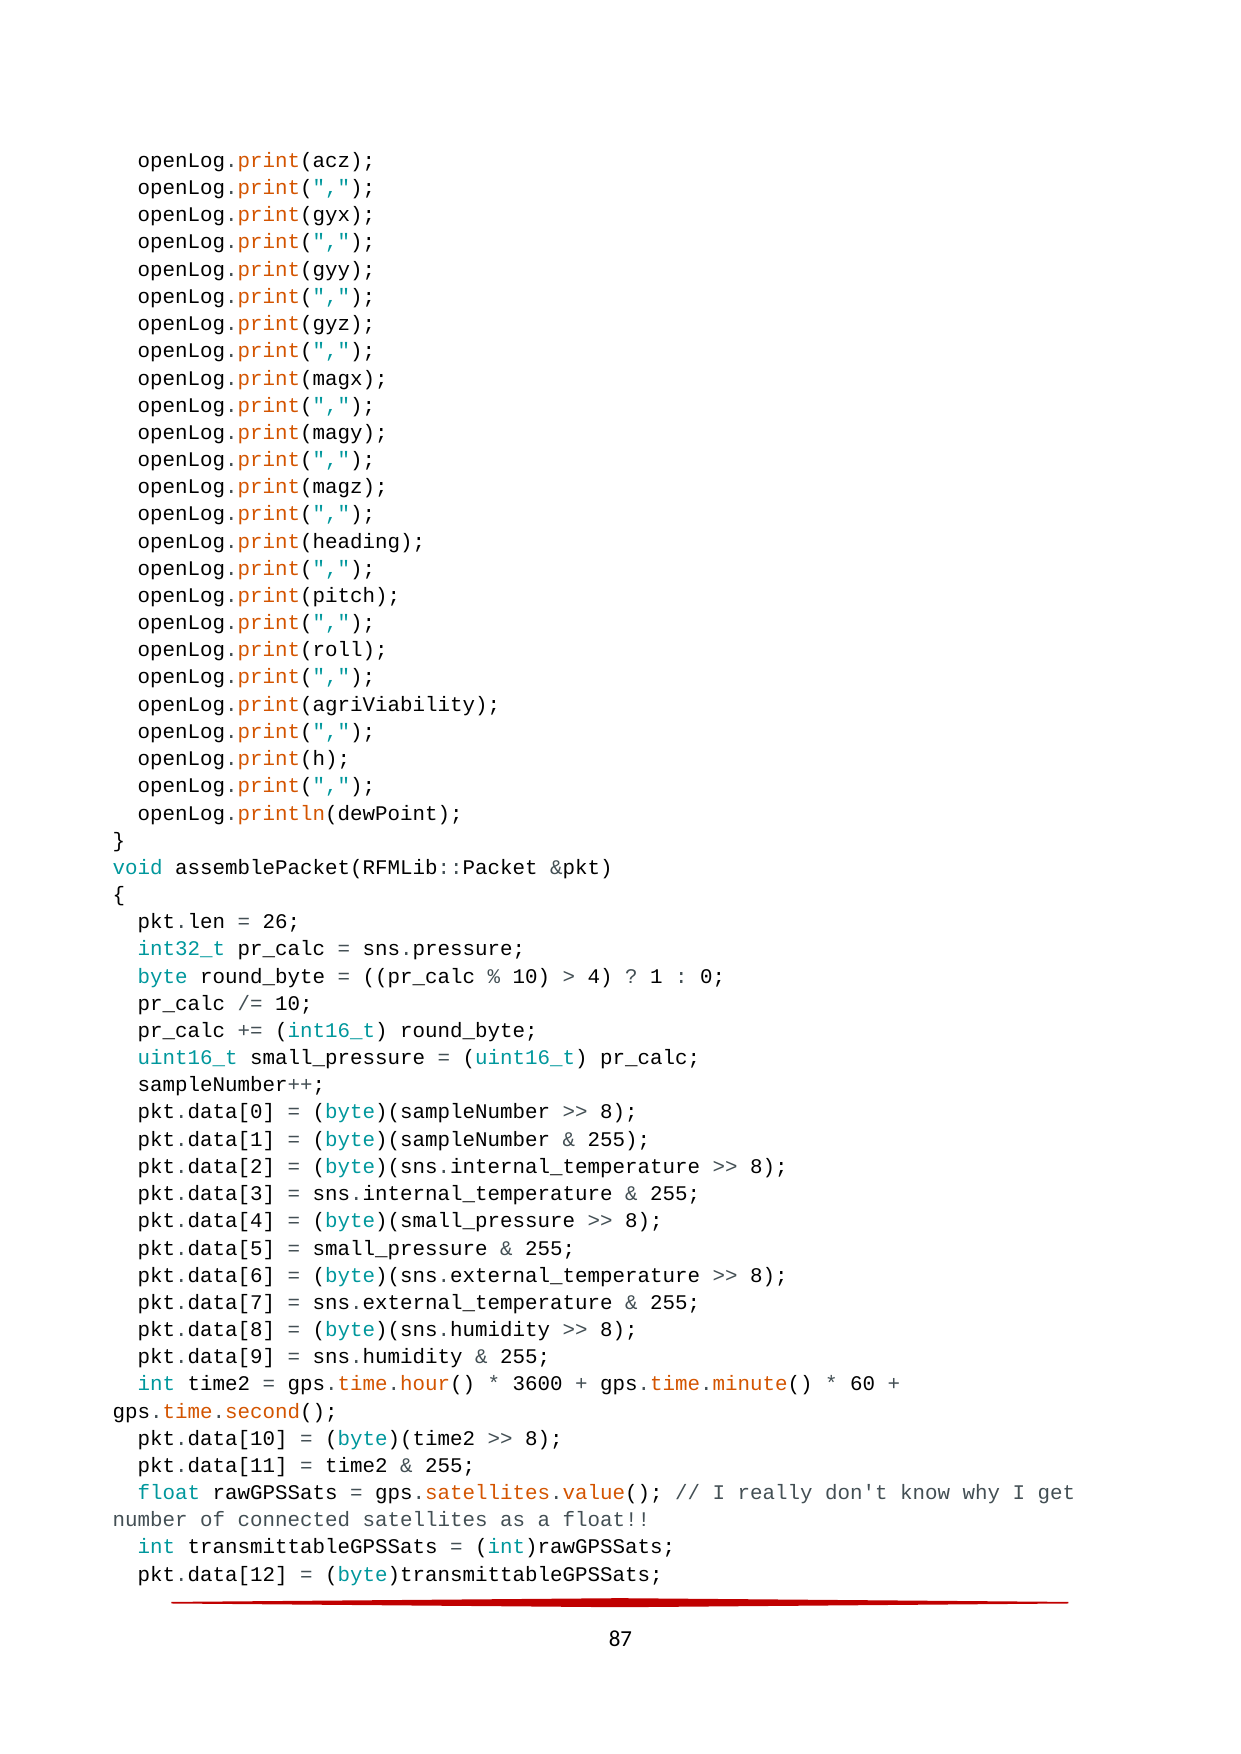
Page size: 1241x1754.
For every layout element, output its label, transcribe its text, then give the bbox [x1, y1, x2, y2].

text pkt.data[2] = (byte)(sns.internal_temperature >> 8); [112, 1156, 1128, 1179]
text pkt.data[7] = sns.external_temperature & 255; [112, 1292, 1128, 1316]
text openLog.print(magy); [112, 422, 1128, 446]
text } [112, 830, 1128, 853]
text pkt.data[1] = (byte)(sampleNumber & 255); [112, 1129, 1128, 1152]
text { [112, 884, 1128, 908]
text openLog.print(","); [112, 558, 1128, 581]
text openLog.print(gyx); [112, 204, 1128, 228]
text openLog.print(heading); [112, 531, 1128, 554]
text openLog.print(","); [112, 449, 1128, 473]
text openLog.print(gyz); [112, 313, 1128, 337]
text openLog.print(magz); [112, 476, 1128, 500]
text openLog.print(agriViability); [112, 694, 1128, 717]
text pr_calc += (int16_t) round_byte; [112, 1020, 1128, 1044]
text int32_t pr_calc = sns.pressure; [112, 938, 1128, 962]
text pkt.data[3] = sns.internal_temperature & 255; [112, 1183, 1128, 1207]
text openLog.print(magx); [112, 367, 1128, 391]
text openLog.print(","); [112, 232, 1128, 255]
text openLog.print(","); [112, 395, 1128, 418]
text openLog.print(","); [112, 340, 1128, 364]
text openLog.print(h); [112, 748, 1128, 772]
text openLog.print(gyy); [112, 259, 1128, 282]
text openLog.print(","); [112, 612, 1128, 636]
text openLog.print(","); [112, 177, 1128, 201]
text openLog.print(","); [112, 503, 1128, 527]
text openLog.println(dewPoint); [112, 802, 1128, 826]
text openLog.print(","); [112, 667, 1128, 690]
text pkt.len = 26; [112, 911, 1128, 935]
text pkt.data[4] = (byte)(small_pressure >> 8); [112, 1210, 1128, 1234]
text pkt.data[10] = (byte)(time2 >> 8); [112, 1428, 1128, 1451]
text sampleNumber++; [112, 1074, 1128, 1098]
text pkt.data[0] = (byte)(sampleNumber >> 8); [112, 1102, 1128, 1125]
text pkt.data[6] = (byte)(sns.external_temperature >> 8); [112, 1265, 1128, 1288]
text openLog.print(","); [112, 721, 1128, 744]
text int transmittableGPSSats = (int)rawGPSSats; [112, 1537, 1128, 1560]
text int time2 = gps.time.hour() * 3600 + gps.time.minute() * 60 + gps.time.second(); [112, 1373, 1128, 1424]
text float rawGPSSats = gps.satellites.value(); // I really don't know why I get number of connected satellites as a float!! [112, 1482, 1128, 1533]
text pkt.data[11] = time2 & 255; [112, 1455, 1128, 1479]
text pr_calc /= 10; [112, 993, 1128, 1016]
text openLog.print(","); [112, 286, 1128, 309]
text pkt.data[5] = small_pressure & 255; [112, 1237, 1128, 1261]
text openLog.print(roll); [112, 639, 1128, 663]
text byte round_byte = ((pr_calc % 10) > 4) ? 1 : 0; [112, 966, 1128, 989]
text pkt.data[12] = (byte)transmittableGPSSats; [112, 1564, 1128, 1587]
text pkt.data[9] = sns.humidity & 255; [112, 1346, 1128, 1370]
text openLog.print(pitch); [112, 585, 1128, 609]
text pkt.data[8] = (byte)(sns.humidity >> 8); [112, 1319, 1128, 1343]
text void assemblePacket(RFMLib::Packet &pkt) [112, 857, 1128, 881]
text uint16_t small_pressure = (uint16_t) pr_calc; [112, 1047, 1128, 1071]
text openLog.print(acz); [112, 150, 1128, 174]
text openLog.print(","); [112, 775, 1128, 799]
